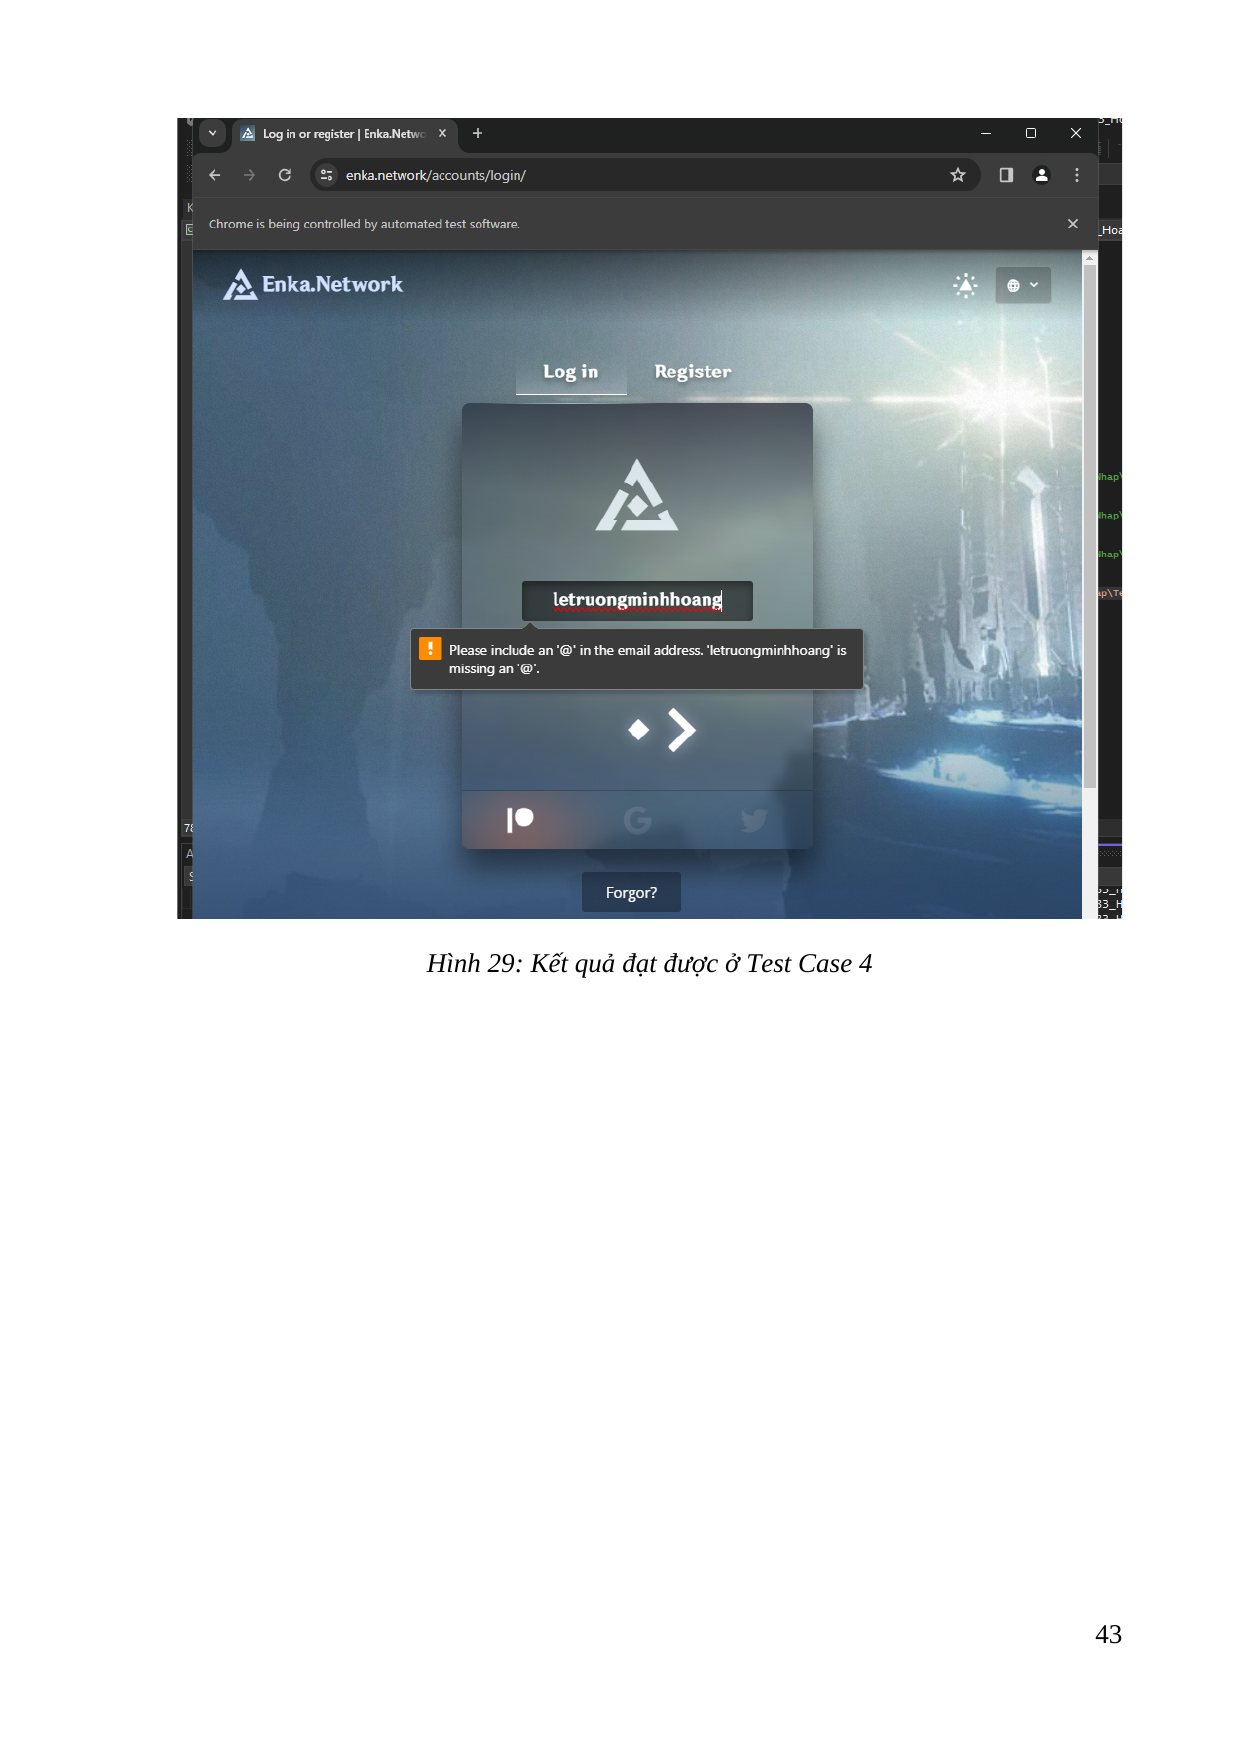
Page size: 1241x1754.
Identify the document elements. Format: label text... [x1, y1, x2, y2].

text Hình 29: Kết quả đạt được ở Test Case 4 [177, 947, 1122, 978]
picture [177, 118, 1123, 919]
